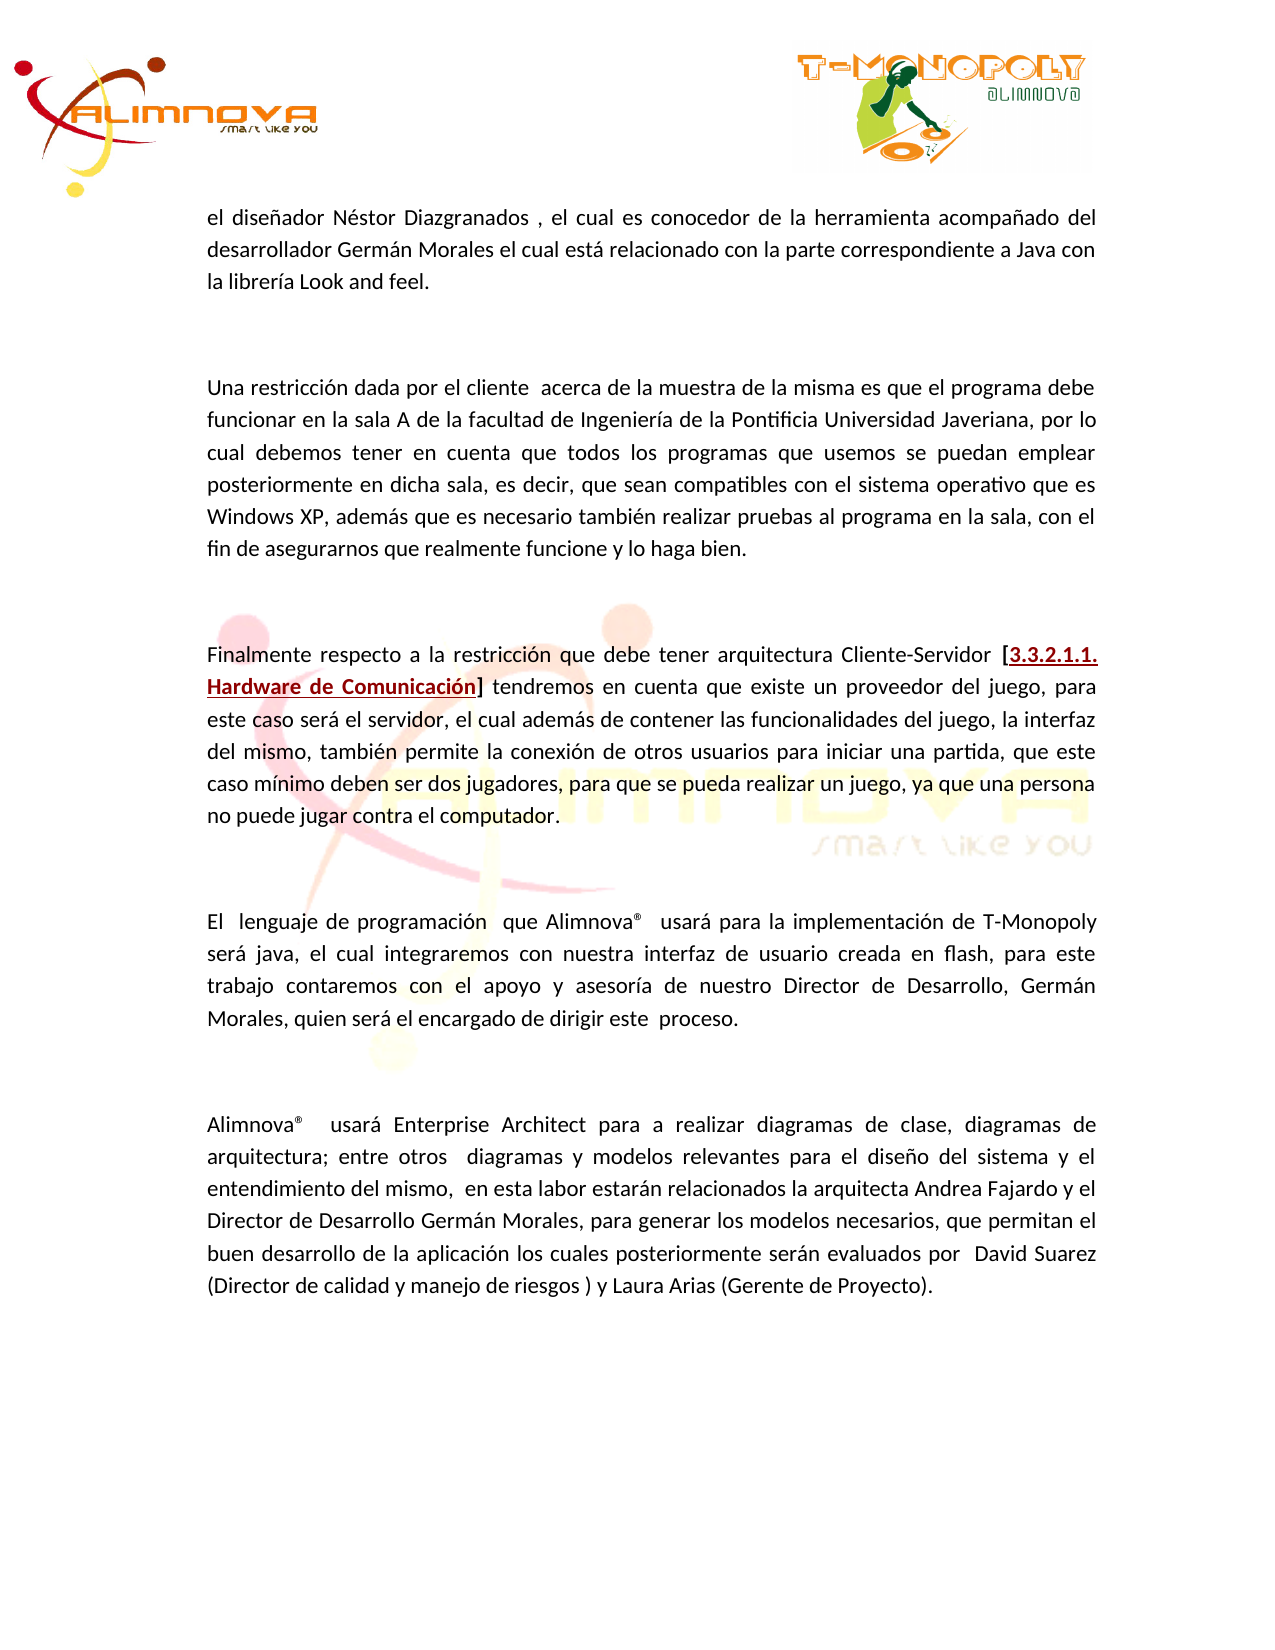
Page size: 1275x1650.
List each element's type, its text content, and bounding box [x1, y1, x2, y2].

picture [10, 55, 319, 199]
text Alimnova® usará Enterprise Architect para a realizar diagramas de clase, diagramas de arquitectura; entre otros diagramas y modelos relevantes para el diseño del sistema y el entendimiento del mismo, en esta labor estarán relacionados la arquitecta Andrea Fajardo y el Director de Desarrollo Germán Morales, para generar los modelos necesarios, que permitan el buen desarrollo de la aplicación los cuales posteriormente serán evaluados por David Suarez (Director de calidad y manejo de riesgos ) y Laura Arias (Gerente de Proyecto). [207, 1110, 1098, 1299]
text Finalmente respecto a la restricción que debe tener arquitectura Cliente-Servidor [3.3.2.1.1. Hardware de Comunicación] tendremos en cuenta que existe un proveedor del juego, para este caso será el servidor, el cual además de contener las funcionalidades del juego, la interfaz del mismo, también permite la conexión de otros usuarios para iniciar una partida, que este caso mínimo deben ser dos jugadores, para que se pueda realizar un juego, ya que una persona no puede jugar contra el computador. [207, 640, 1098, 829]
text El lenguaje de programación que Alimnova® usará para la implementación de T-Monopoly será java, el cual integraremos con nuestra interfaz de usuario creada en flash, para este trabajo contaremos con el apoyo y asesoría de nuestro Director de Desarrollo, Germán Morales, quien será el encargado de dirigir este proceso. [207, 907, 1098, 1032]
text Una restricción dada por el cliente acerca de la muestra de la misma es que el programa debe funcionar en la sala A de la facultad de Ingeniería de la Pontificia Universidad Javeriana, por lo cual debemos tener en cuenta que todos los programas que usemos se puedan emplear posteriormente en dicha sala, es decir, que sean compatibles con el sistema operativo que es Windows XP, además que es necesario también realizar pruebas al programa en la sala, con el fin de asegurarnos que realmente funcione y lo haga bien. [207, 373, 1098, 562]
picture [792, 40, 1093, 173]
